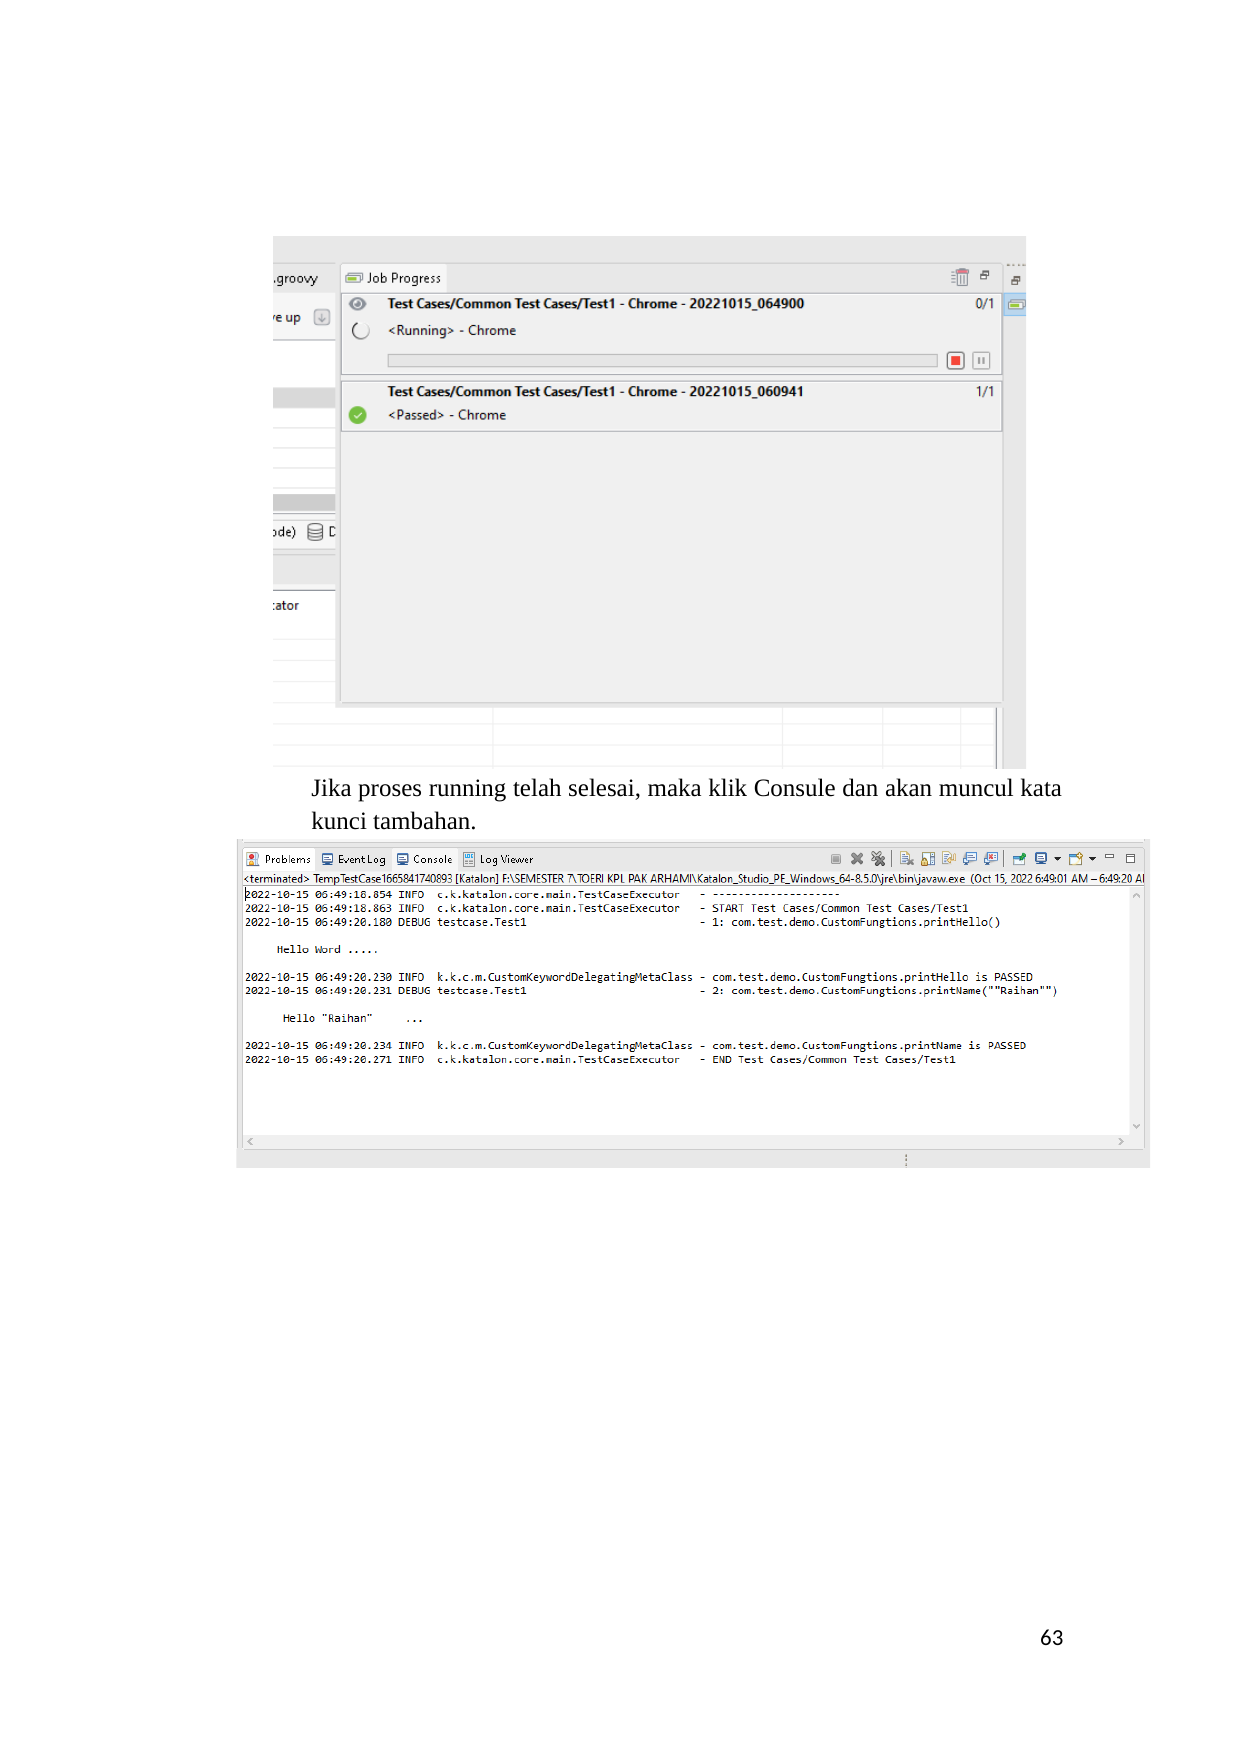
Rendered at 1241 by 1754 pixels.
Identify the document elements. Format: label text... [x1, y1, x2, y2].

picture [236, 839, 1151, 1168]
text Jika proses running telah selesai, maka klik Consule dan akan muncul kata kunci tambahan. [311, 773, 1063, 835]
picture [273, 236, 1027, 769]
